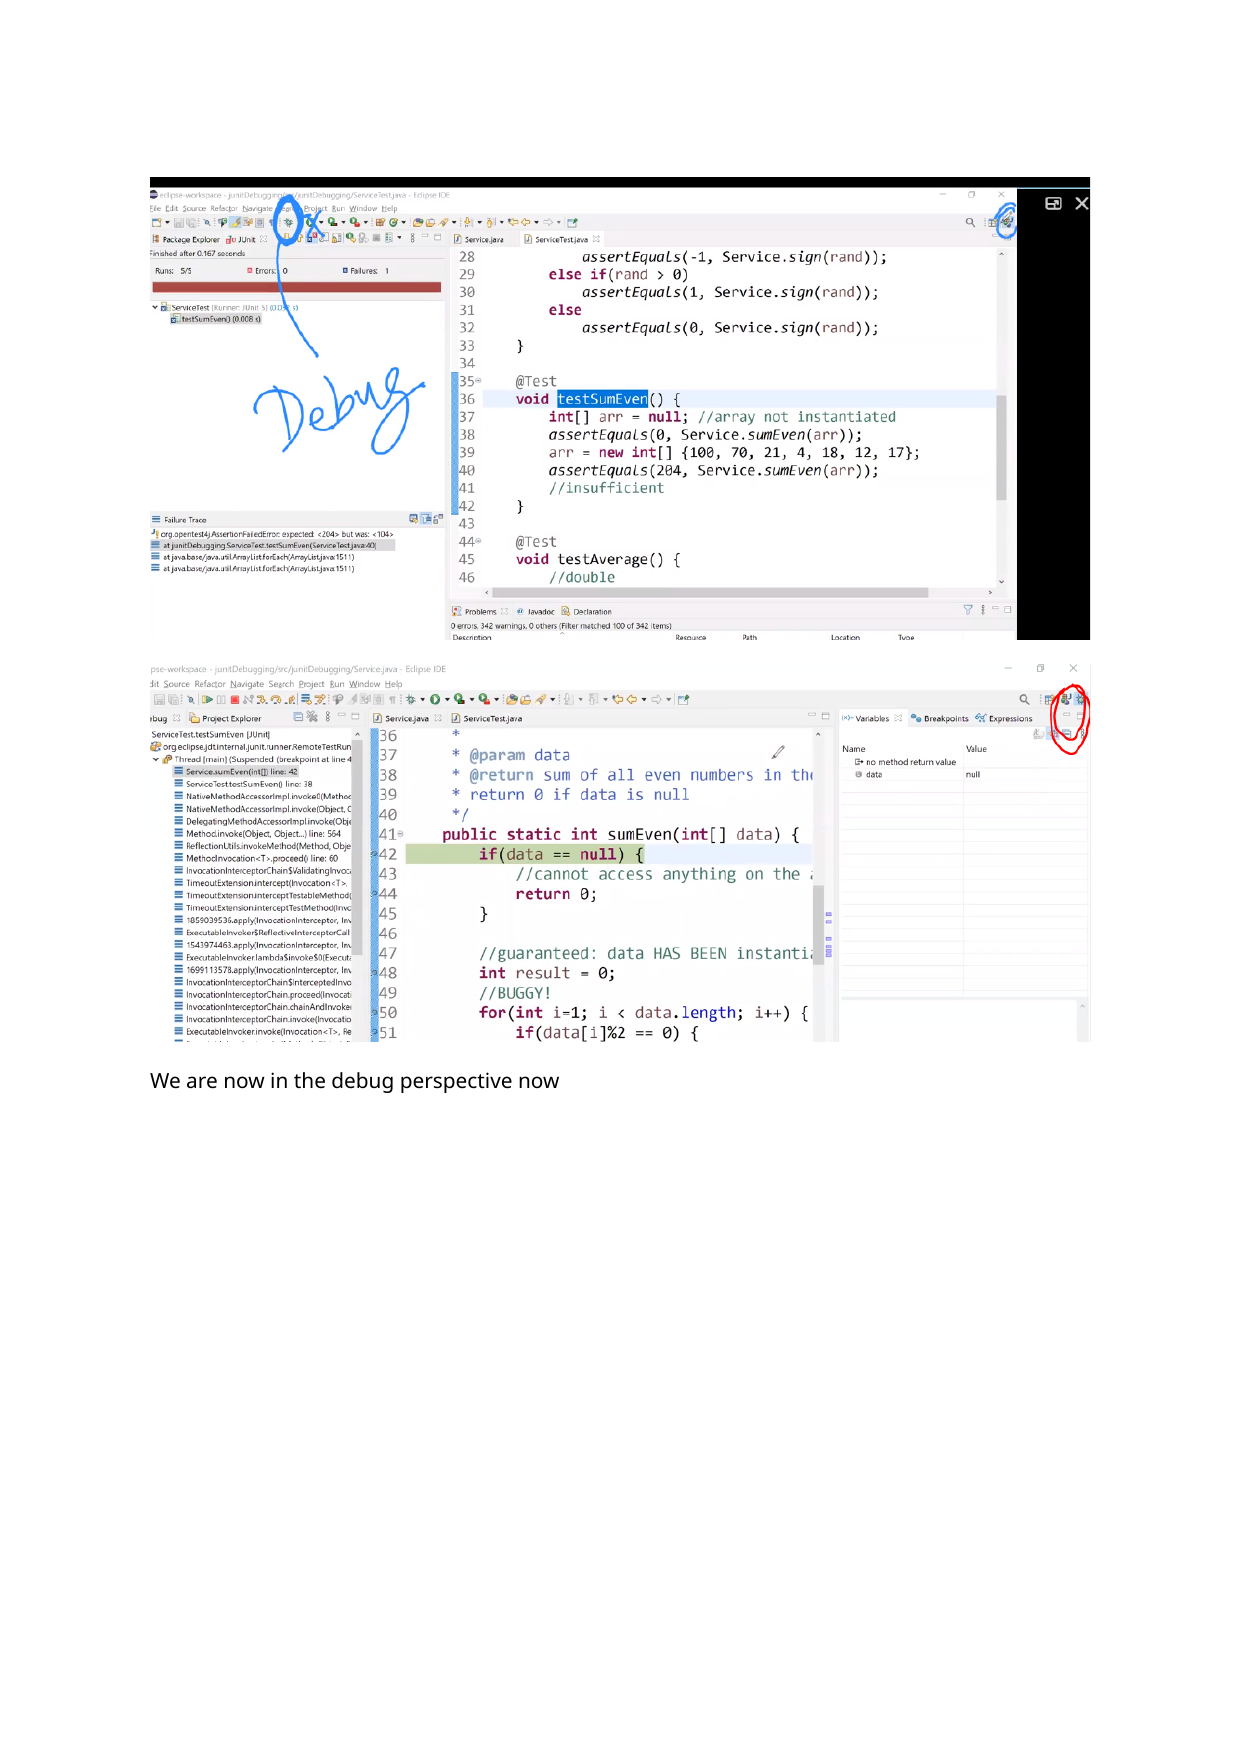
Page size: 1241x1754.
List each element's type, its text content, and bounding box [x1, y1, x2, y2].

text We are now in the debug perspective now [150, 1066, 1090, 1094]
picture [150, 664, 1091, 1042]
picture [150, 177, 1091, 640]
